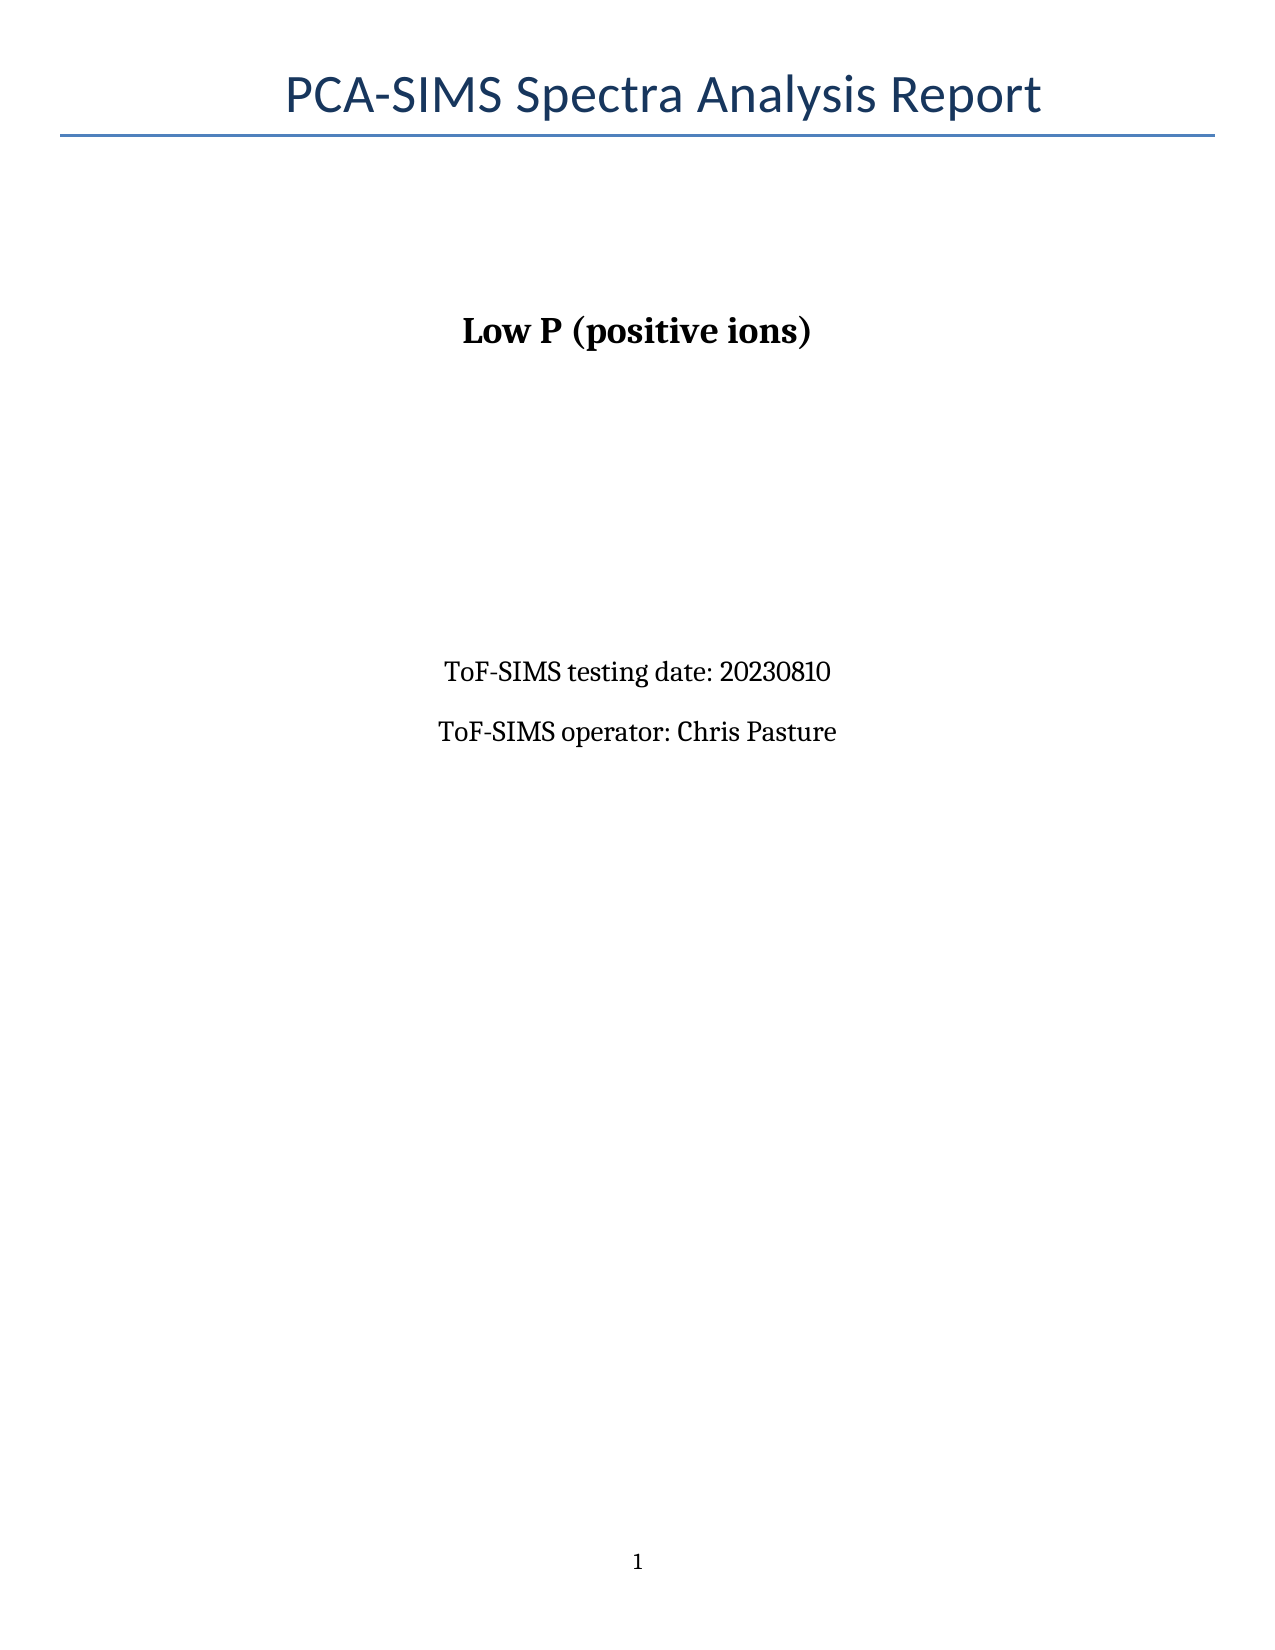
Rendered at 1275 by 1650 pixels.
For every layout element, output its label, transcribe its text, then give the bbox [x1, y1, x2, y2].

text ToF-SIMS testing date: 20230810 [60, 655, 1215, 689]
title PCA-SIMS Spectra Analysis Report [60, 60, 1215, 134]
text ToF-SIMS operator: Chris Pasture [60, 715, 1215, 748]
text Low P (positive ions) [60, 309, 1215, 631]
